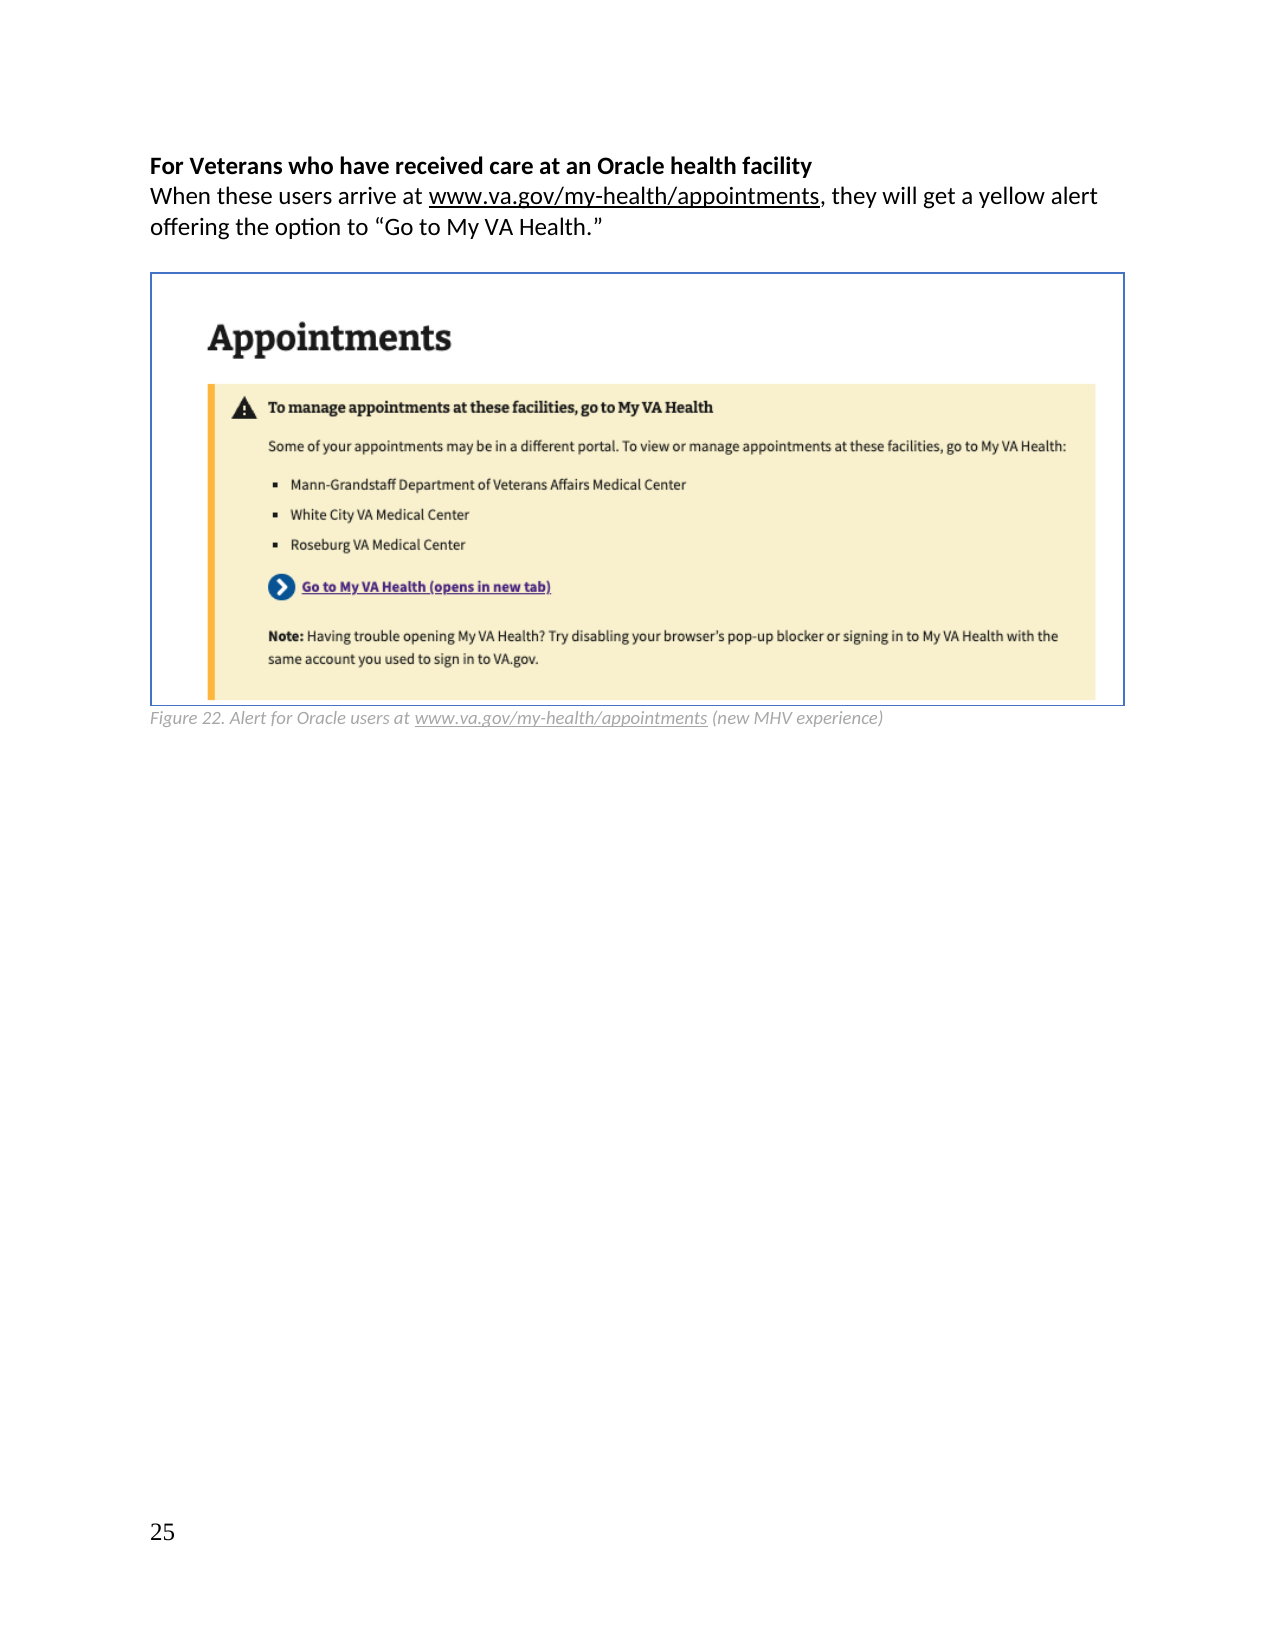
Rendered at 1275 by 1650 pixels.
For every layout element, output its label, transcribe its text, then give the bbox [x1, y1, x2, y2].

picture [152, 274, 1123, 705]
text For Veterans who have received care at an Oracle health facility [150, 150, 1125, 181]
text Figure 22. Alert for Oracle users at www.va.gov/my-health/appointments (new MHV experience) [150, 706, 1125, 729]
text When these users arrive at www.va.gov/my-health/appointments, they will get a yellow alert offering the option to “Go to My VA Health.” [150, 181, 1125, 242]
